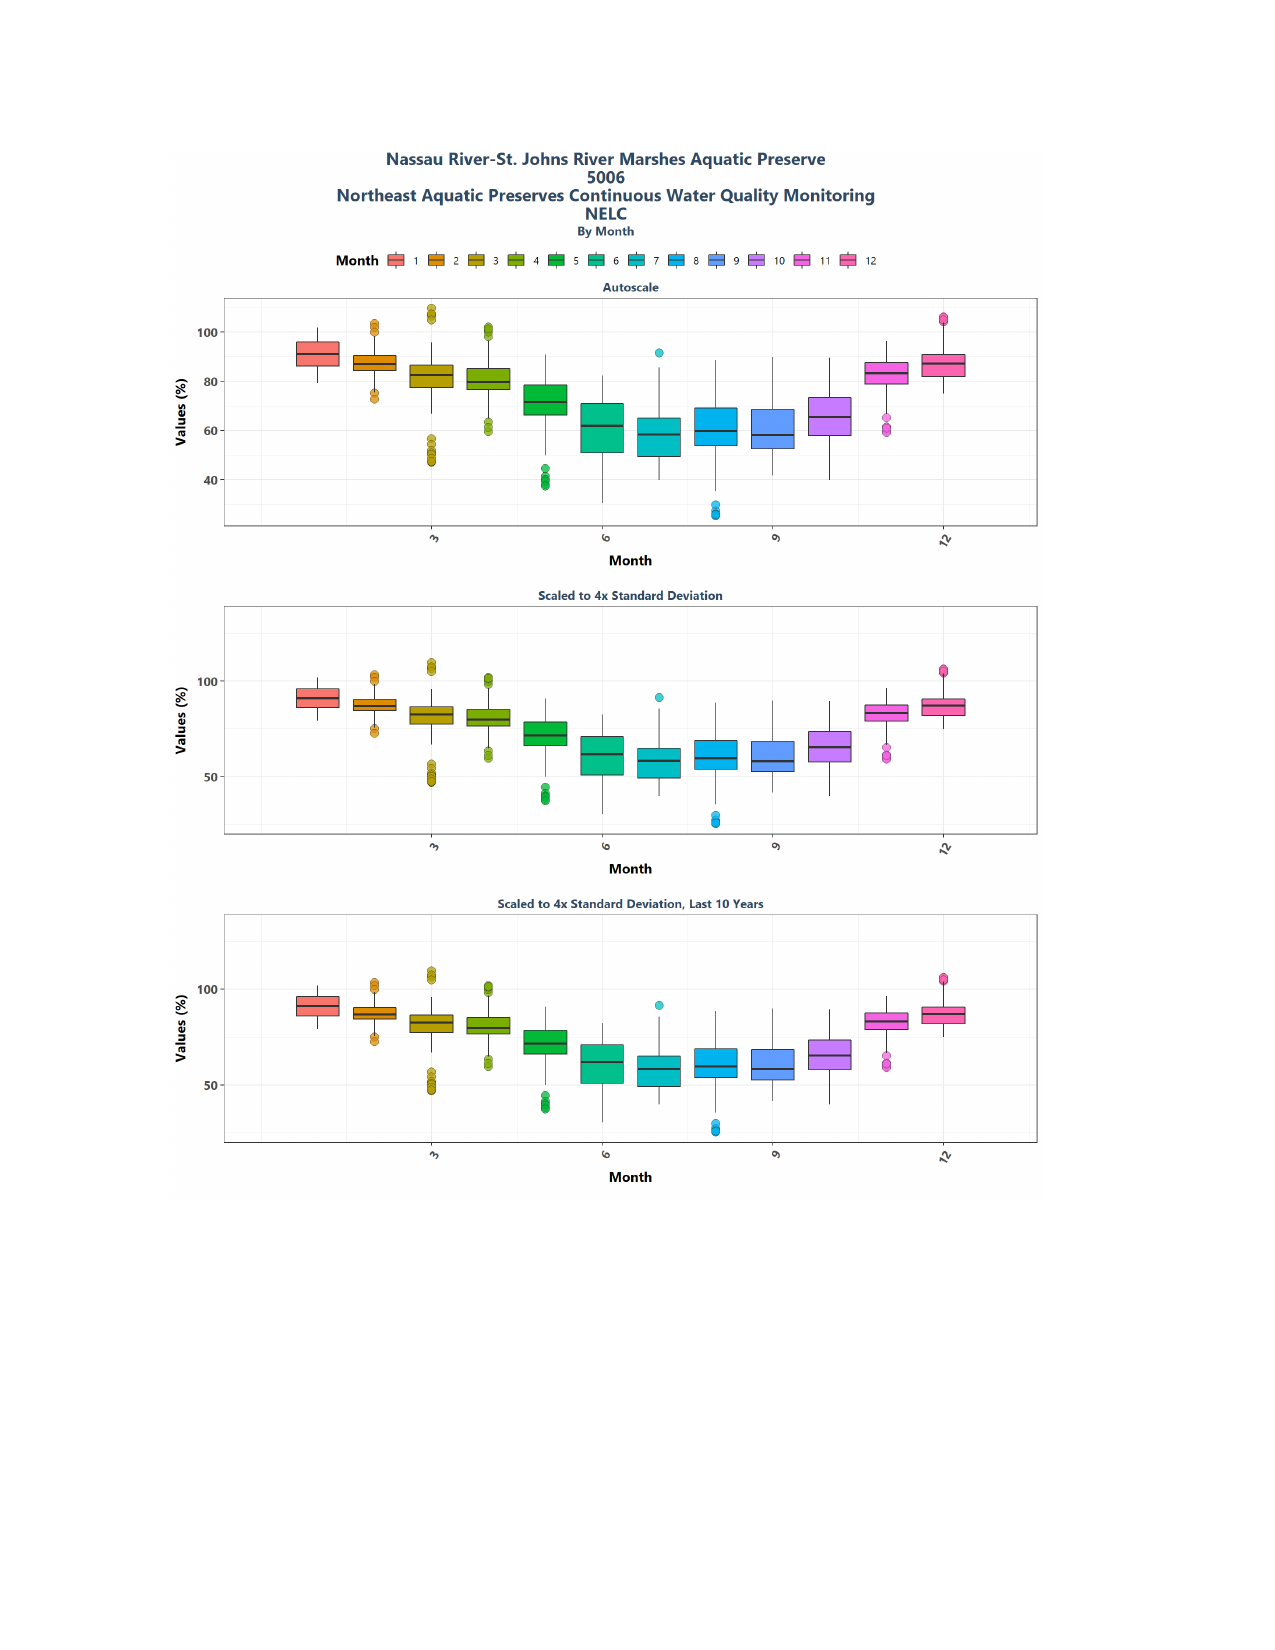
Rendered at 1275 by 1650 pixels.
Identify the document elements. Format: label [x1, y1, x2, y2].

picture [168, 150, 1044, 1200]
